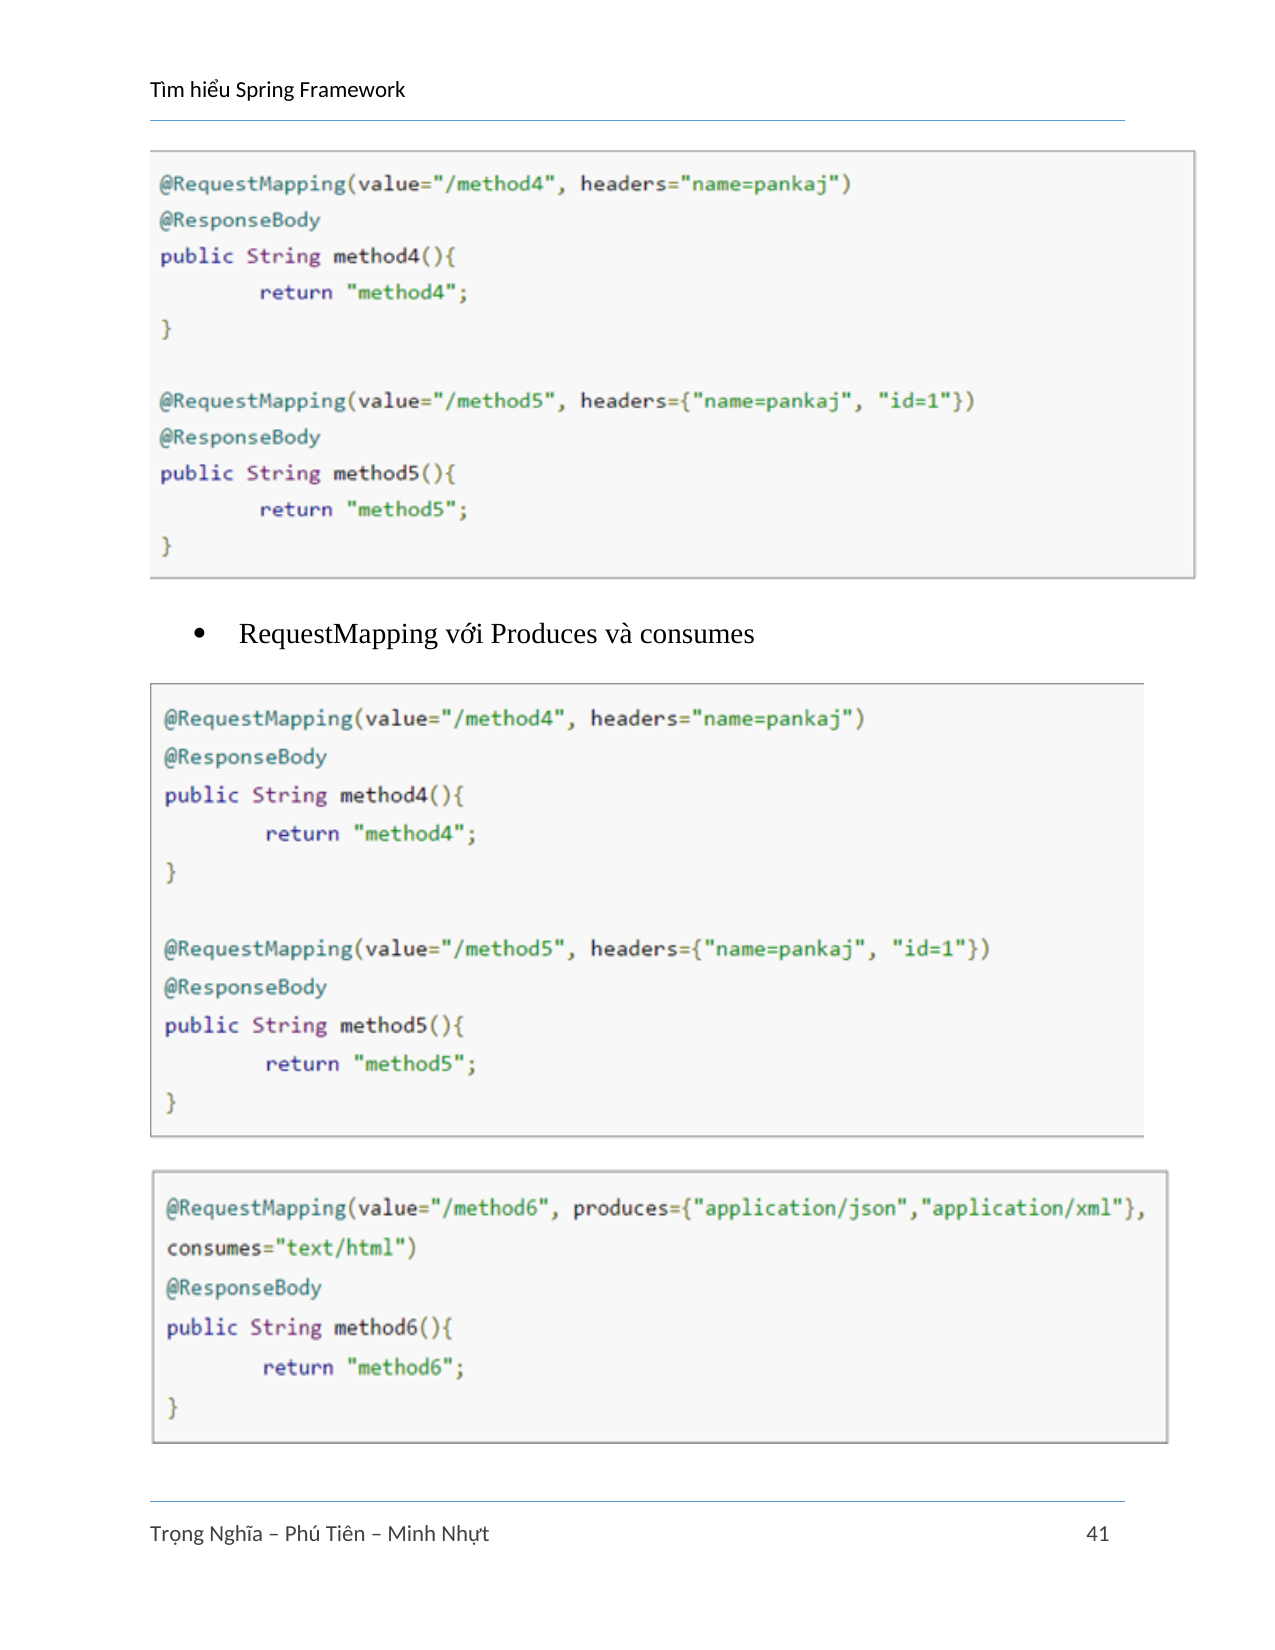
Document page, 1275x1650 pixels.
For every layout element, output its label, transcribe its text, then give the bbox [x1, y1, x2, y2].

picture [150, 1168, 1171, 1444]
list RequestMapping với Produces và consumes [194, 617, 1125, 650]
picture [150, 150, 1197, 586]
picture [150, 683, 1144, 1139]
